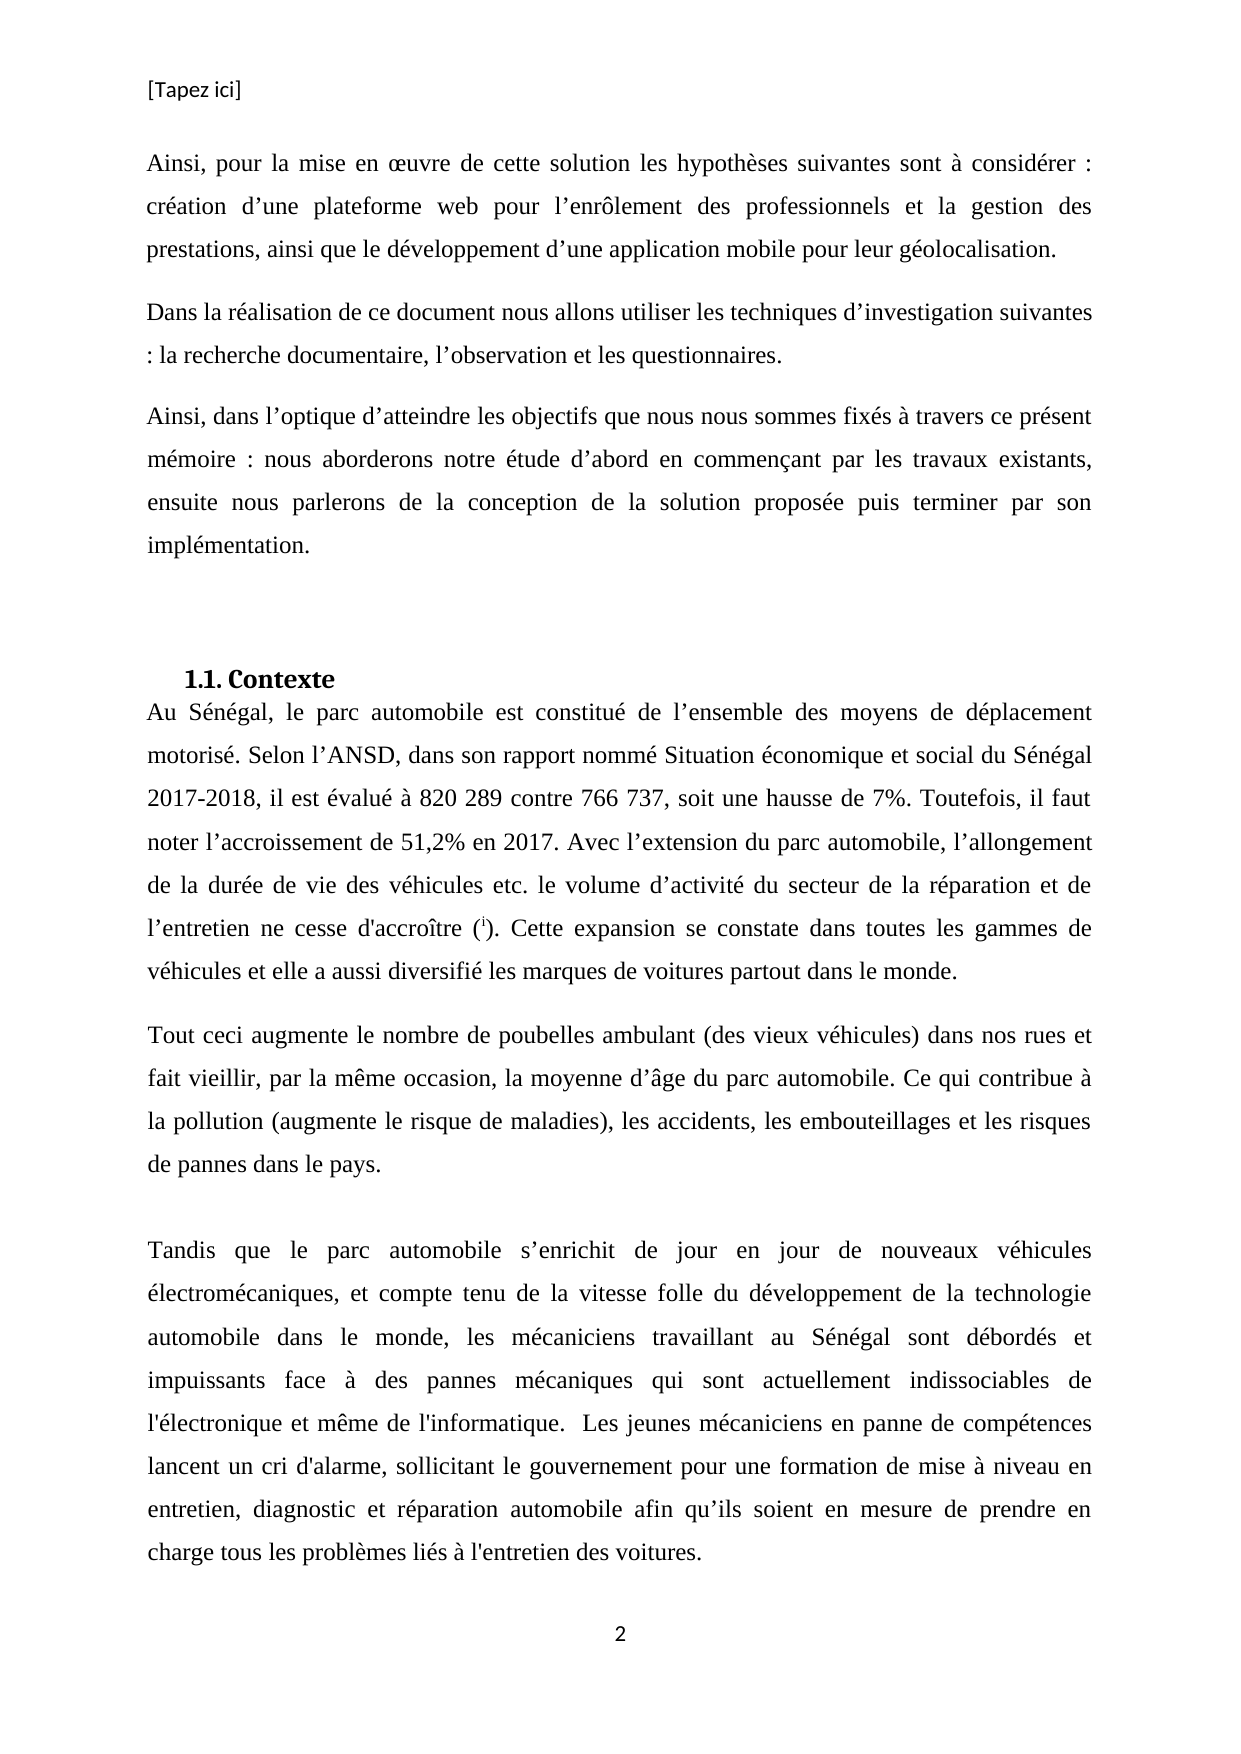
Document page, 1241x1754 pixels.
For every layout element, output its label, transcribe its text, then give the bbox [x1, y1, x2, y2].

text Tandis que le parc automobile s’enrichit de jour en jour de nouveaux véhicules électromécaniques, et compte tenu de la vitesse folle du développement de la technologie automobile dans le monde, les mécaniciens travaillant au Sénégal sont débordés et impuissants face à des pannes mécaniques qui sont actuellement indissociables de l'électronique et même de l'informatique. Les jeunes mécaniciens en panne de compétences lancent un cri d'alarme, sollicitant le gouvernement pour une formation de mise à niveau en entretien, diagnostic et réparation automobile afin qu’ils soient en mesure de prendre en charge tous les problèmes liés à l'entretien des voitures. [147, 1235, 1093, 1566]
text Au Sénégal, le parc automobile est constitué de l’ensemble des moyens de déplacement motorisé. Selon l’ANSD, dans son rapport nommé Situation économique et social du Sénégal 2017-2018, il est évalué à 820 289 contre 766 737, soit une hausse de 7%. Toutefois, il faut noter l’accroissement de 51,2% en 2017. Avec l’extension du parc automobile, l’allongement de la durée de vie des véhicules etc. le volume d’activité du secteur de la réparation et de l’entretien ne cesse d'accroître (). Cette expansion se constate dans toutes les gammes de véhicules et elle a aussi diversifié les marques de voitures partout dans le monde. [146, 697, 1093, 985]
text Tout ceci augmente le nombre de poubelles ambulant (des vieux véhicules) dans nos rues et fait vieillir, par la même occasion, la moyenne d’âge du parc automobile. Ce qui contribue à la pollution (augmente le risque de maladies), les accidents, les embouteillages et les risques de pannes dans le pays. [147, 1020, 1093, 1178]
text Ainsi, dans l’optique d’atteindre les objectifs que nous nous sommes fixés à travers ce présent mémoire : nous aborderons notre étude d’abord en commençant par les travaux existants, ensuite nous parlerons de la conception de la solution proposée puis terminer par son implémentation. [146, 401, 1093, 559]
subtitle 1.1. Contexte [185, 664, 1093, 695]
text Ainsi, pour la mise en œuvre de cette solution les hypothèses suivantes sont à considérer : création d’une plateforme web pour l’enrôlement des professionnels et la gestion des prestations, ainsi que le développement d’une application mobile pour leur géolocalisation. [146, 148, 1093, 263]
text Dans la réalisation de ce document nous allons utiliser les techniques d’investigation suivantes : la recherche documentaire, l’observation et les questionnaires. [146, 297, 1093, 369]
